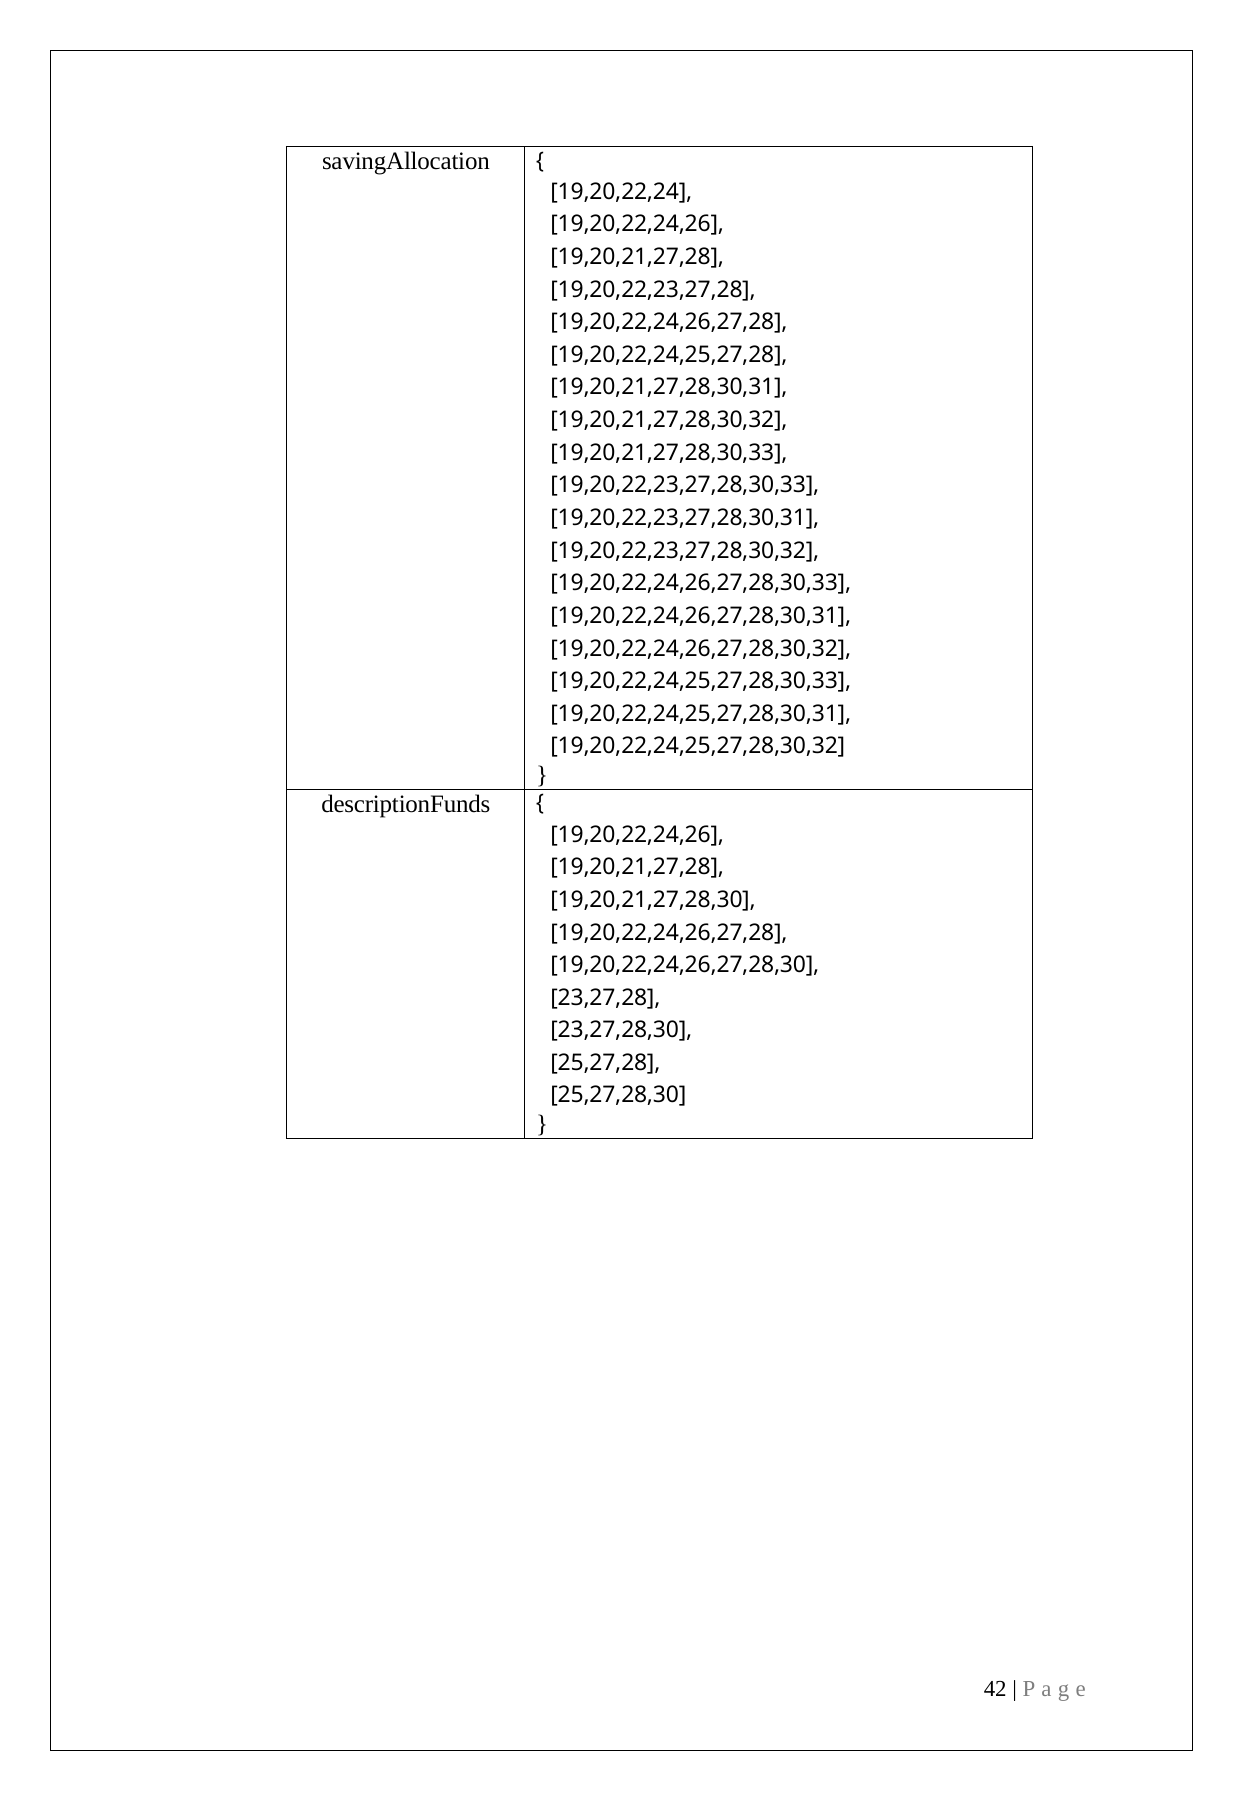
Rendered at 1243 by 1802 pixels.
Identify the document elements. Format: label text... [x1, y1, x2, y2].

table_header savingAllocation [287, 147, 524, 788]
table_header { [19,20,22,24], [19,20,22,24,26], [19,20,21,27,28], [19,20,22,23,27,28], [19,20,22,24,26,27,28], [19,20,22,24,25,27,28], [19,20,21,27,28,30,31], [19,20,21,27,28,30,32], [19,20,21,27,28,30,33], [19,20,22,23,27,28,30,33], [19,20,22,23,27,28,30,31], [19,20,22,23,27,28,30,32], [19,20,22,24,26,27,28,30,33], [19,20,22,24,26,27,28,30,31], [19,20,22,24,26,27,28,30,32], [19,20,22,24,25,27,28,30,33], [19,20,22,24,25,27,28,30,31], [19,20,22,24,25,27,28,30,32] } [525, 147, 1032, 788]
table_cell descriptionFunds [287, 790, 524, 1138]
table_cell { [19,20,22,24,26], [19,20,21,27,28], [19,20,21,27,28,30], [19,20,22,24,26,27,28], [19,20,22,24,26,27,28,30], [23,27,28], [23,27,28,30], [25,27,28], [25,27,28,30] } [525, 790, 1032, 1138]
